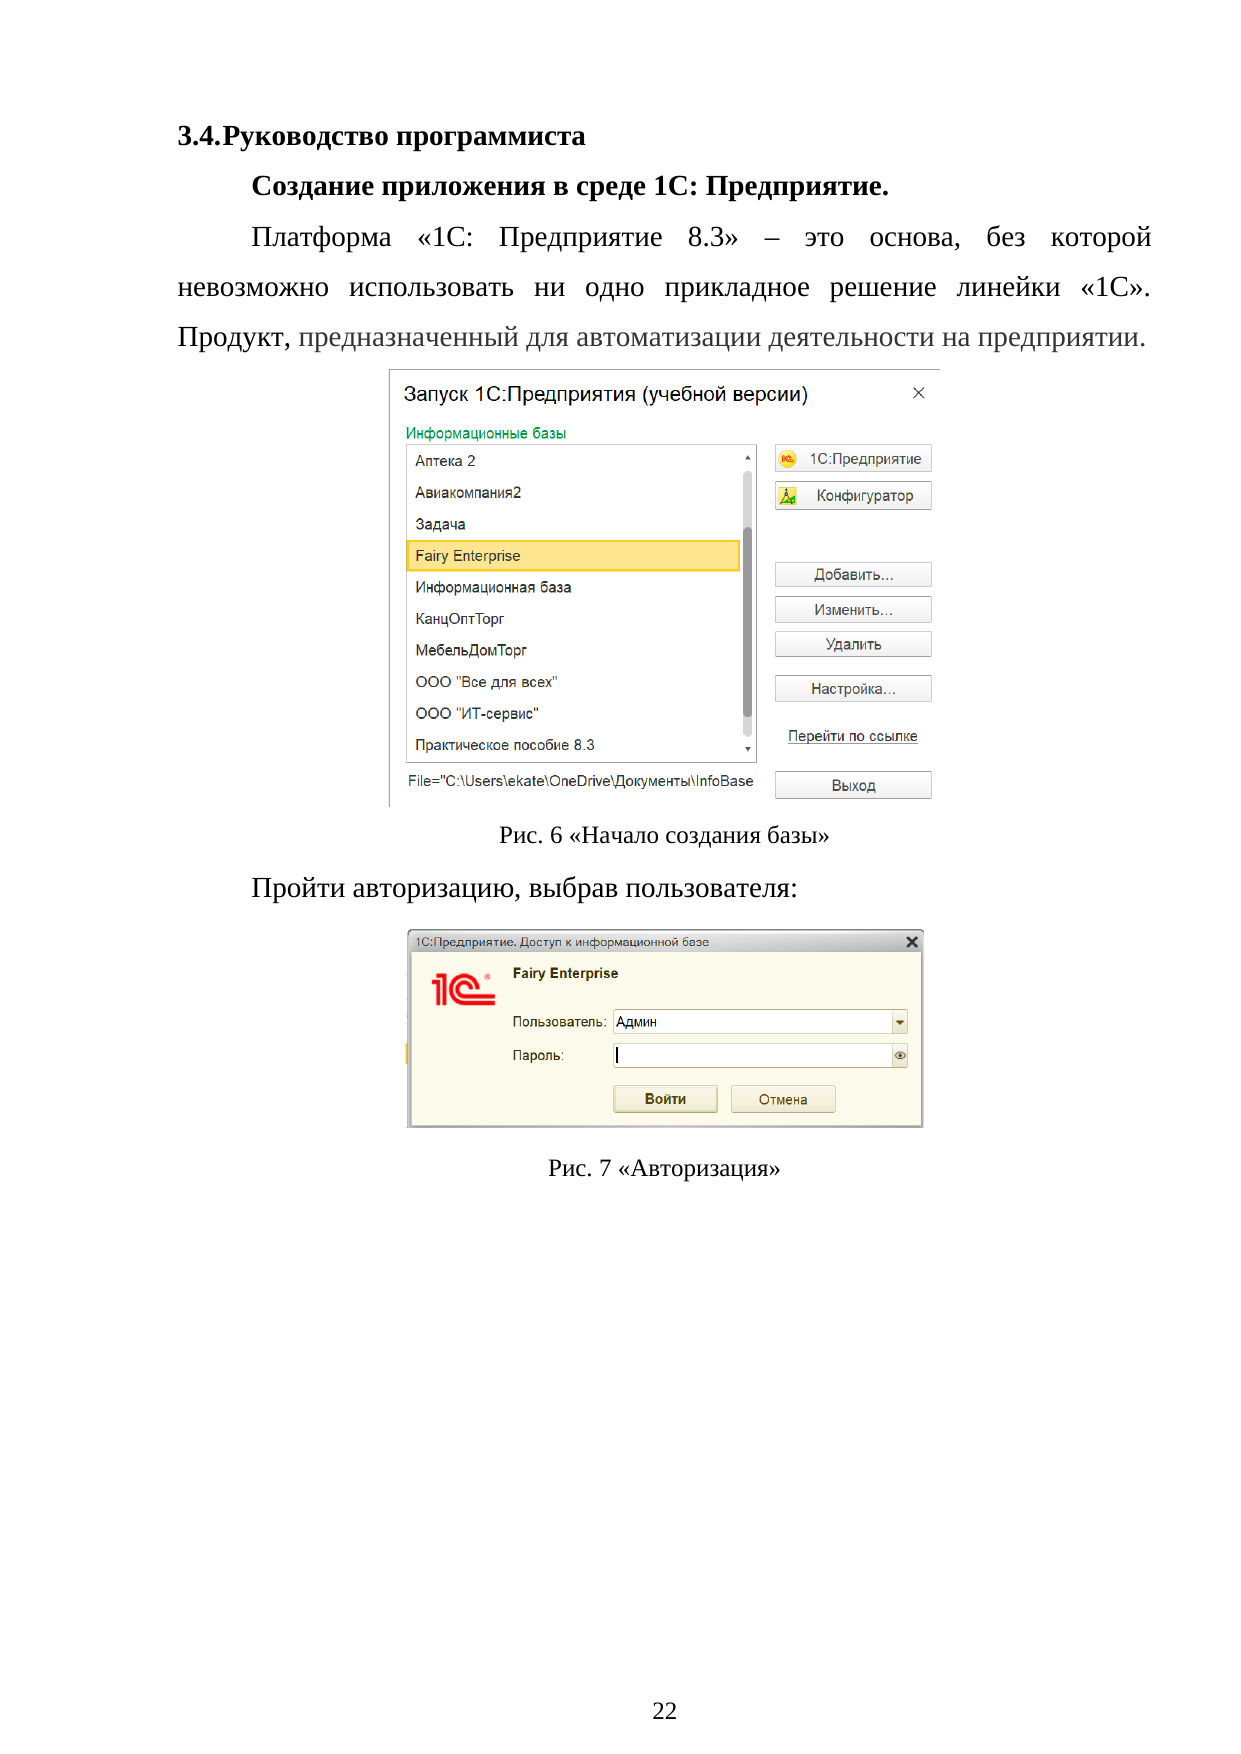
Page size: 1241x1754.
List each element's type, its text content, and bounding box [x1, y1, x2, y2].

text Платформа «1С: Предприятие 8.3» – это основа, без которой невозможно использовать ни одно прикладное решение линейки «1С». Продукт, предназначенный для автоматизации деятельности на предприятии. [177, 303, 1152, 353]
text Пройти авторизацию, выбрав пользователя: [177, 870, 1152, 903]
text Рис. 7 «Авторизация» [177, 1153, 1152, 1182]
list Руководство программиста [177, 118, 1152, 152]
text Создание приложения в среде 1С: Предприятие. [177, 168, 1152, 202]
text Платформа «1С: Предприятие 8.3» – это основа, без которой невозможно использовать ни одно прикладное решение линейки «1С». Продукт, предназначенный для автоматизации деятельности на предприятии. [177, 219, 1152, 269]
picture [405, 929, 924, 1128]
picture [388, 369, 941, 807]
text Рис. 6 «Начало создания базы» [177, 820, 1152, 849]
